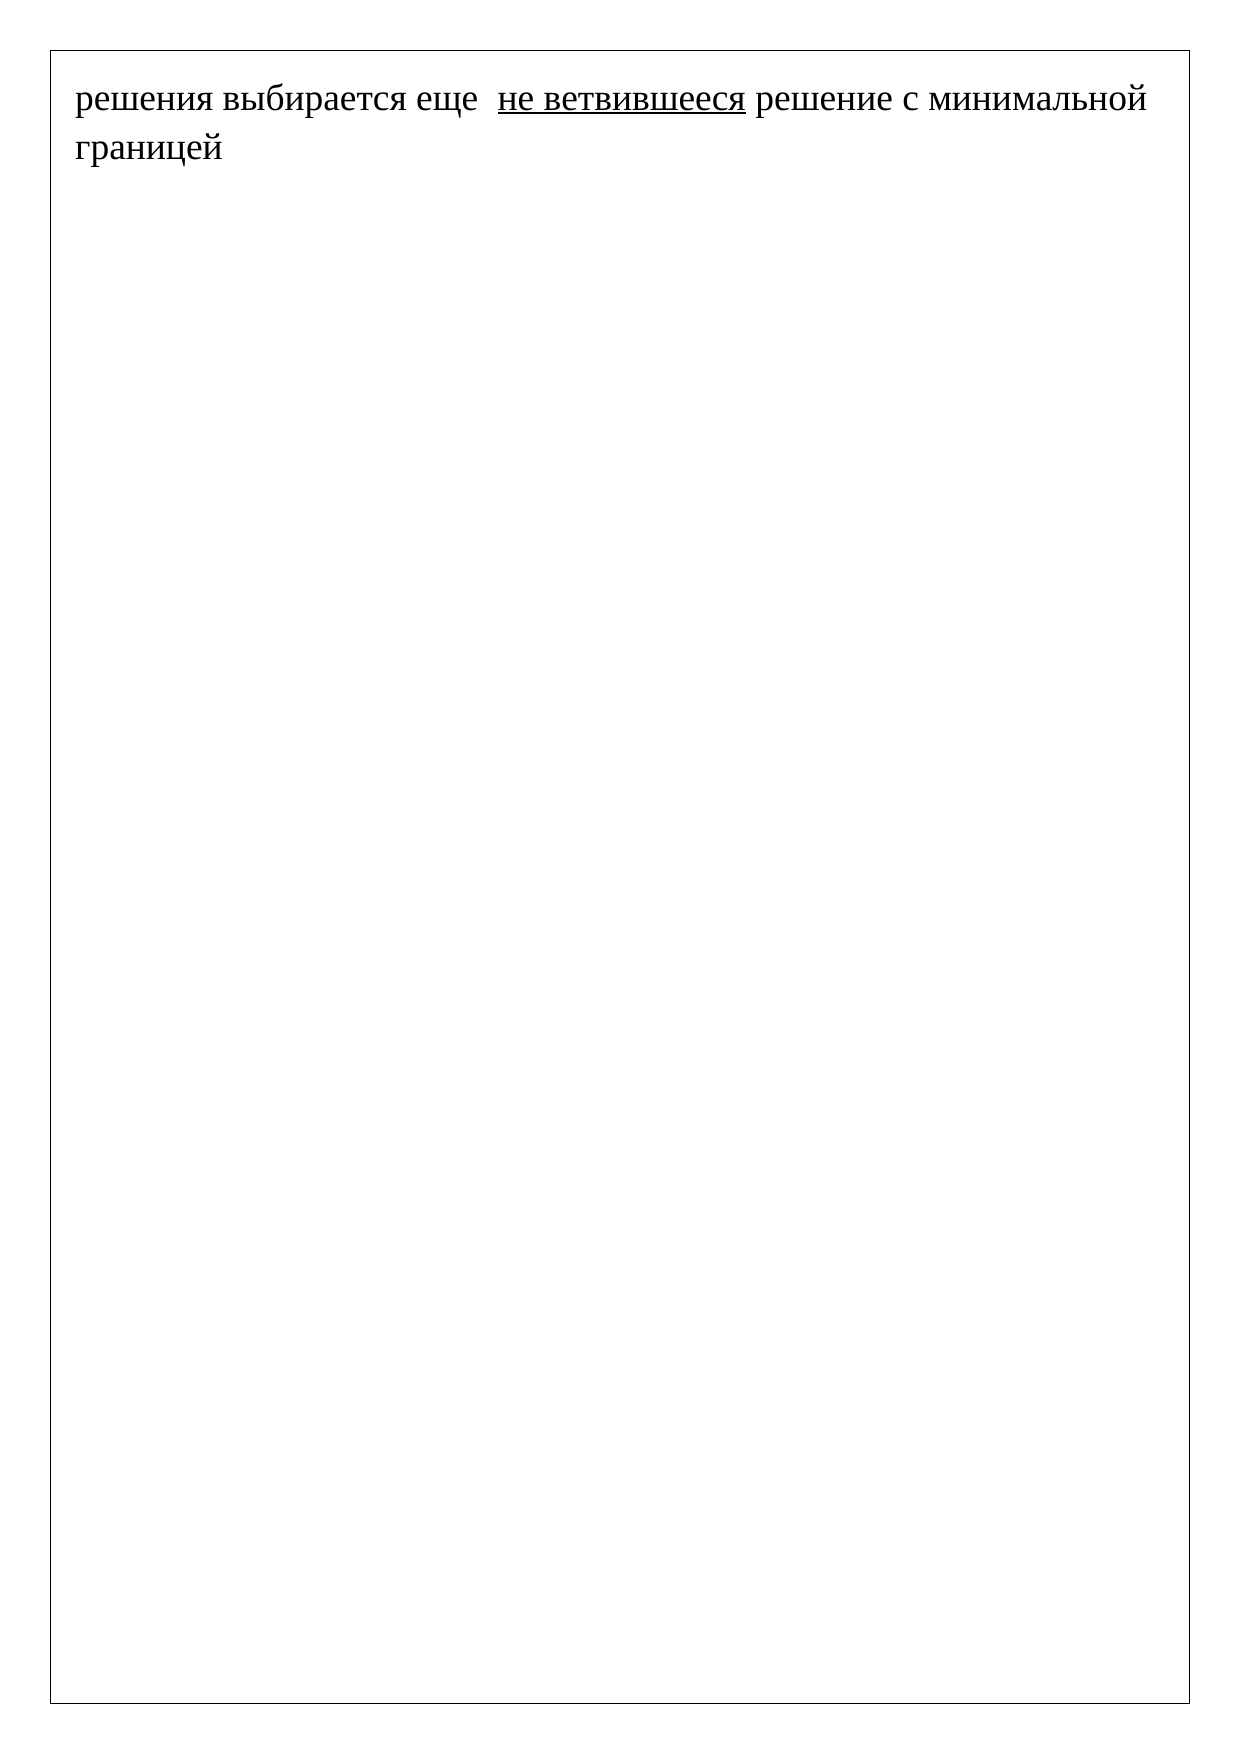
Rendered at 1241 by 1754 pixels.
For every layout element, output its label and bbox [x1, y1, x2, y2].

subtitle [75, 75, 1165, 168]
